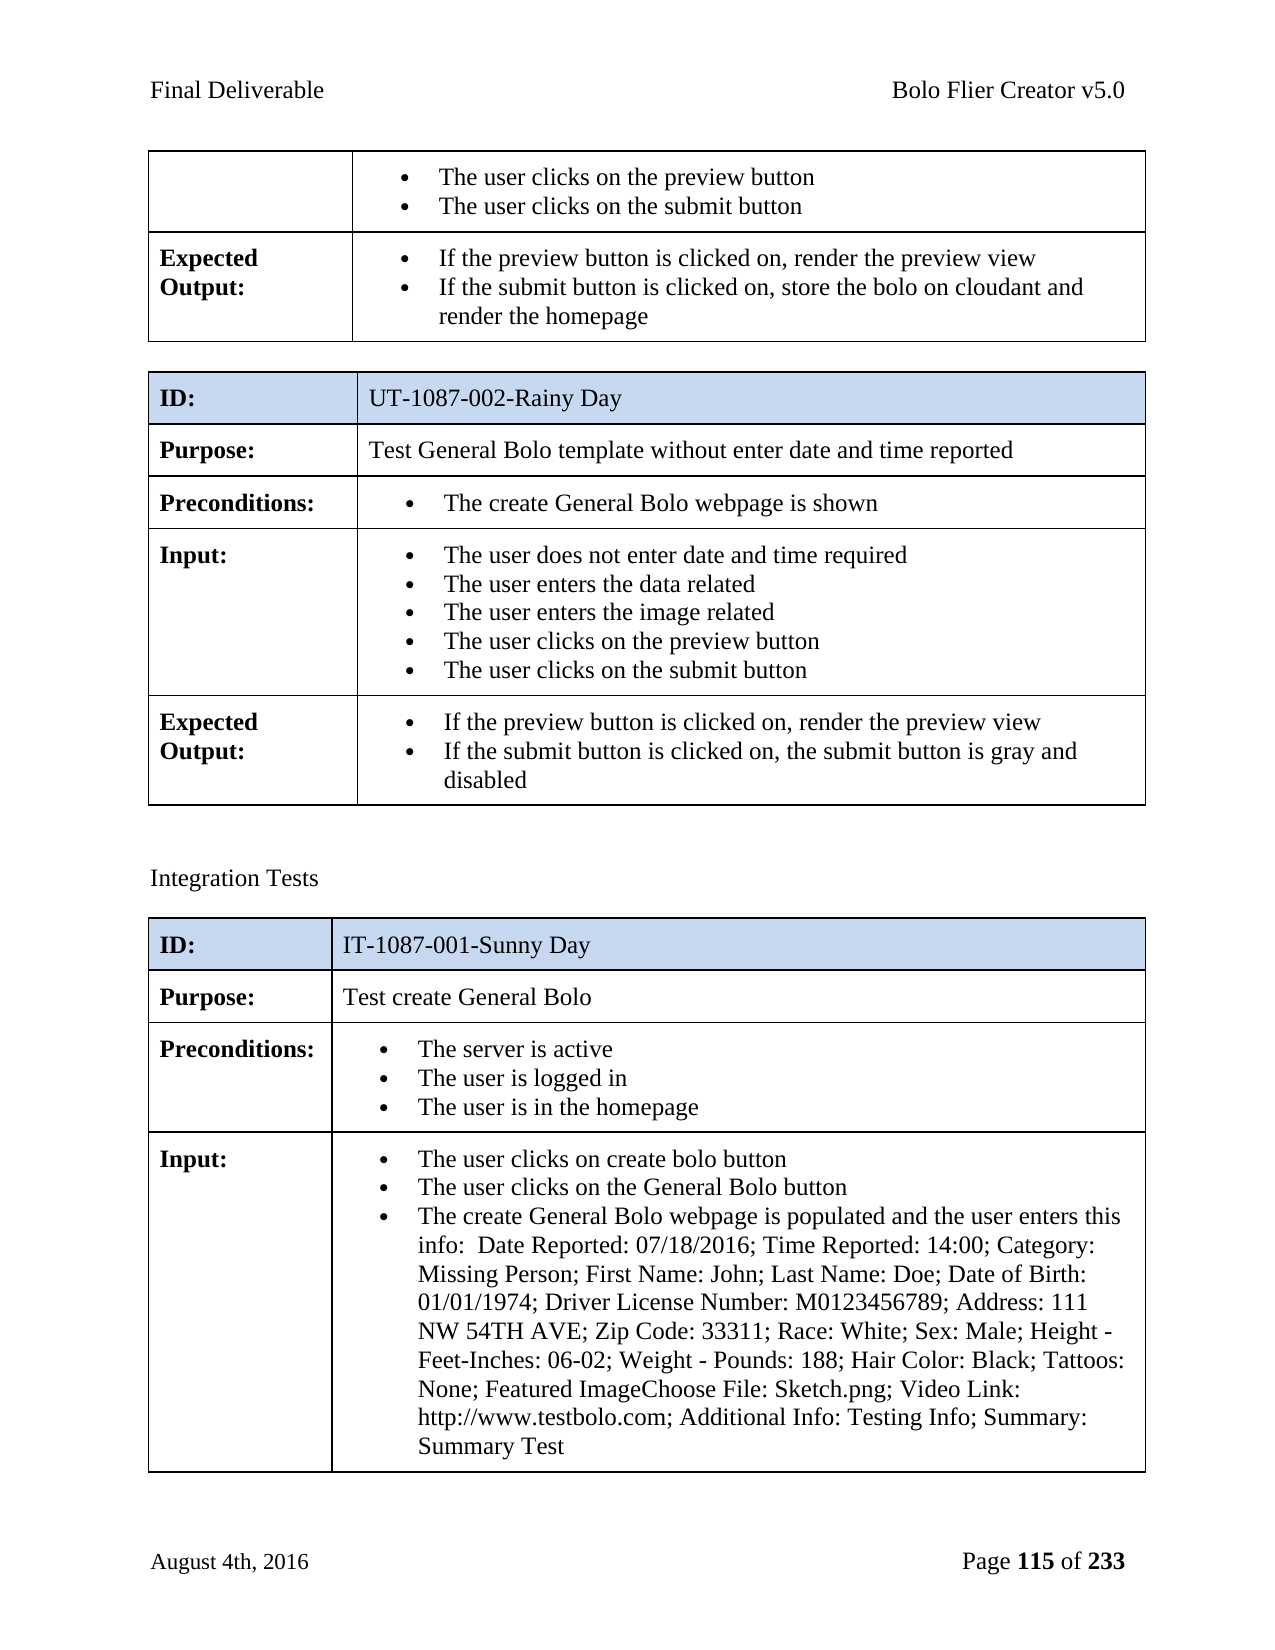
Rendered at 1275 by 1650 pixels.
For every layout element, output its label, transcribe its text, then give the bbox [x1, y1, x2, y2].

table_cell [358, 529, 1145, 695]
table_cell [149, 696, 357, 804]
text Integration Tests [150, 806, 1125, 892]
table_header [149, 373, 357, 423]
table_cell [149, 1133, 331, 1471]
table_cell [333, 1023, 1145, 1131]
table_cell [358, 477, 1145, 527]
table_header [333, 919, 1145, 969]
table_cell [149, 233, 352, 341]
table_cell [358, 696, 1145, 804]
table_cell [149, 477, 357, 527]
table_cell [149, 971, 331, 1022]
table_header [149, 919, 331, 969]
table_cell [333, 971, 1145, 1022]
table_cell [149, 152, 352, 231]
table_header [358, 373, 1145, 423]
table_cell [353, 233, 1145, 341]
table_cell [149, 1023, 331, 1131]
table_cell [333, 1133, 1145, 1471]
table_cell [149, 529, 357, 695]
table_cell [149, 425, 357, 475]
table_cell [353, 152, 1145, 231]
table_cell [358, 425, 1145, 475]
